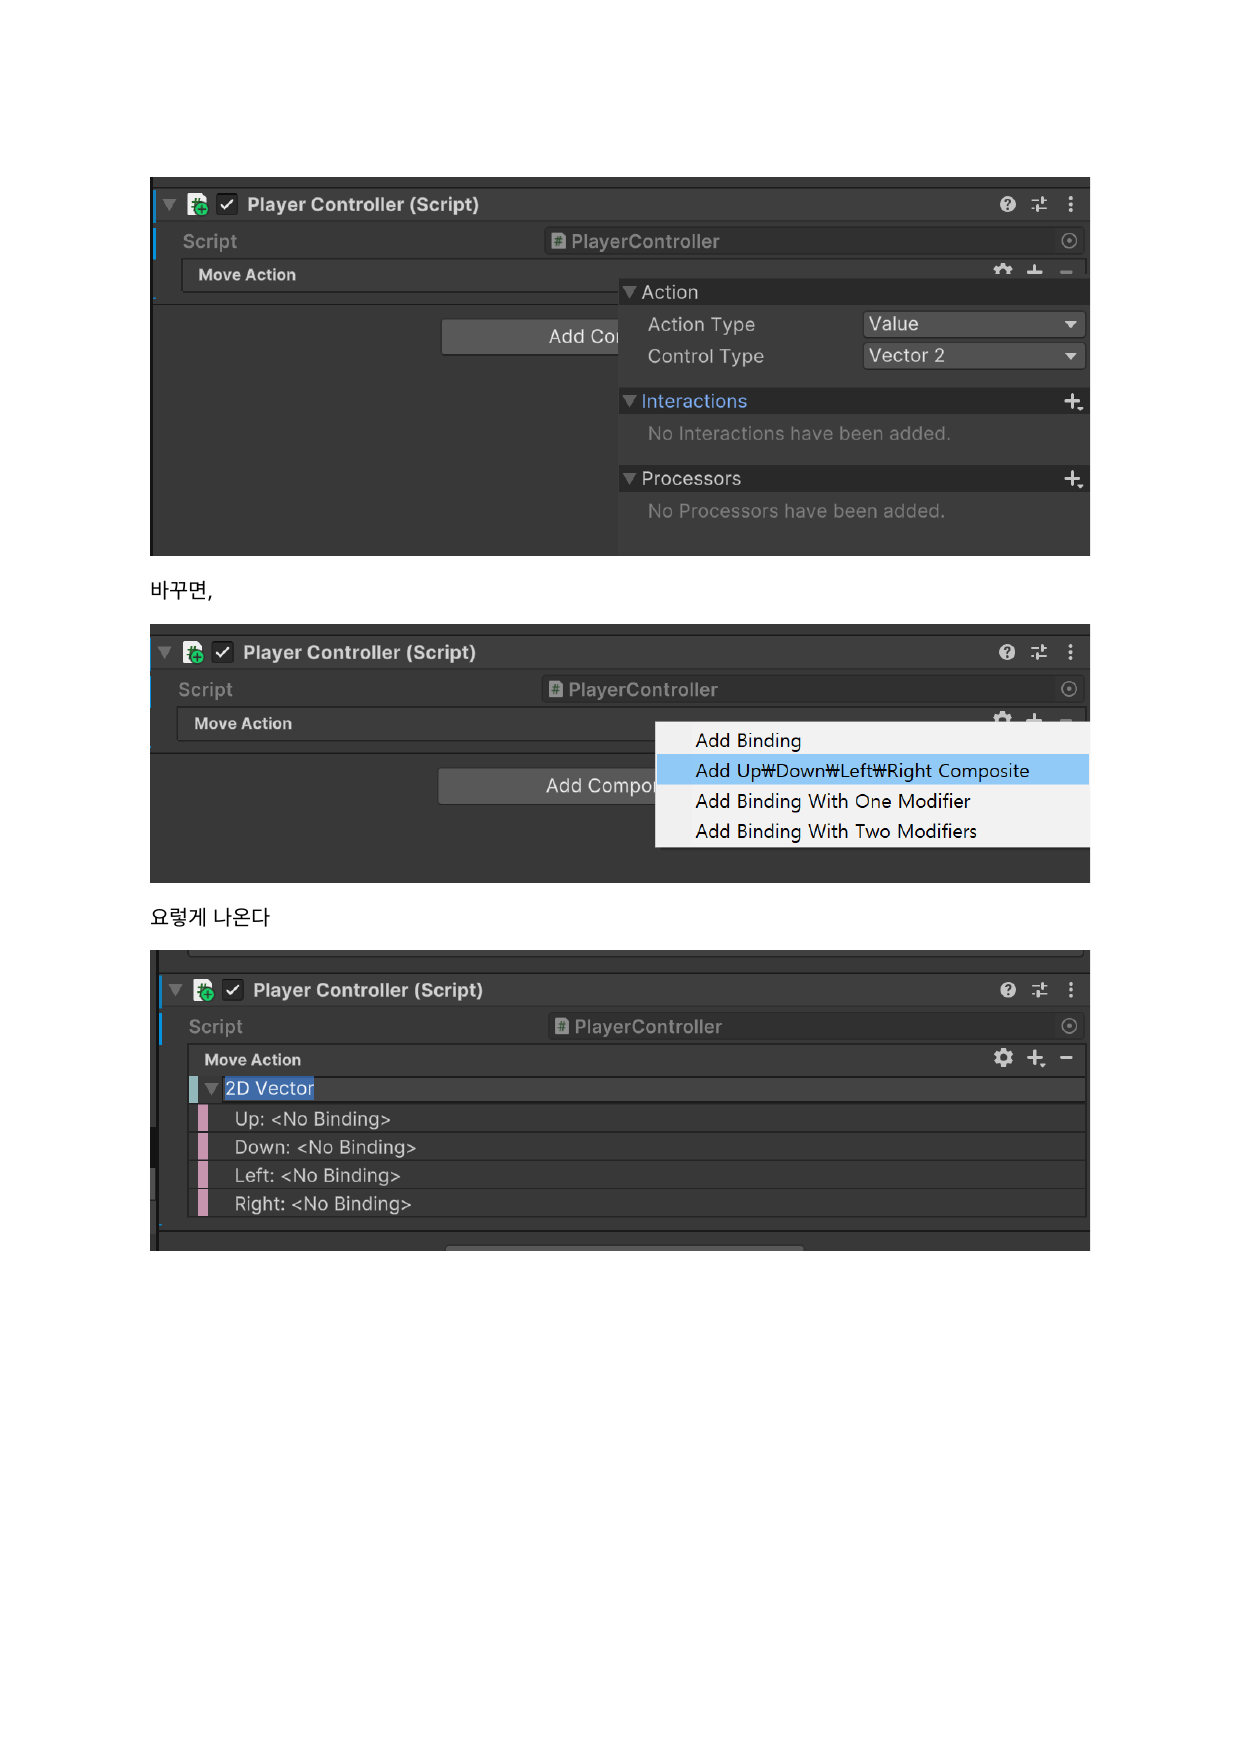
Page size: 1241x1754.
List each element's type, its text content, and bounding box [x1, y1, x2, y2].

picture [150, 177, 1091, 556]
picture [150, 624, 1091, 883]
text 바꾸면, [150, 575, 1090, 605]
text 요렇게 나온다 [150, 901, 1090, 932]
picture [150, 950, 1091, 1251]
